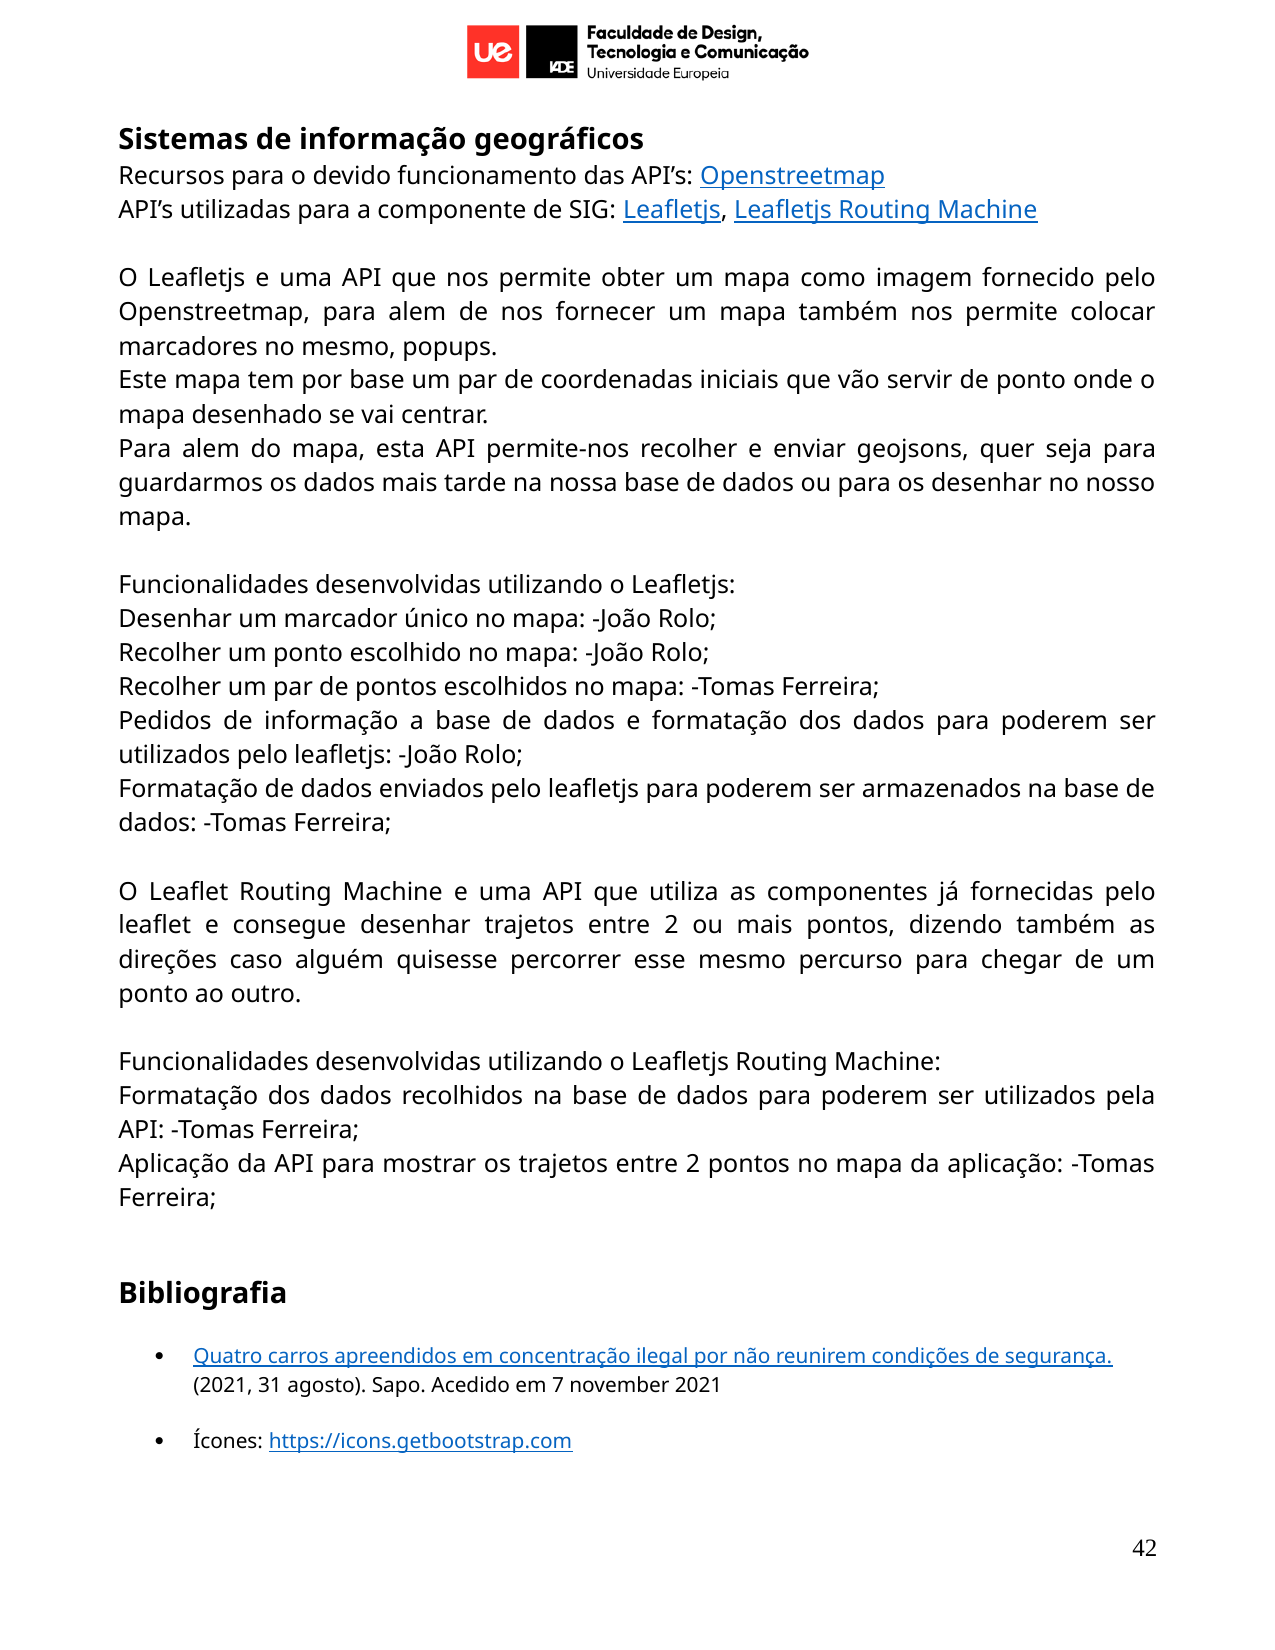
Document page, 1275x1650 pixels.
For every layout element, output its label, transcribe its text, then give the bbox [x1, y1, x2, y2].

text Recolher um par de pontos escolhidos no mapa: -Tomas Ferreira; [118, 669, 1157, 703]
text Desenhar um marcador único no mapa: -João Rolo; [118, 601, 1157, 635]
text O Leafletjs e uma API que nos permite obter um mapa como imagem fornecido pelo Openstreetmap, para alem de nos fornecer um mapa também nos permite colocar marcadores no mesmo, popups. [118, 260, 1157, 362]
text Para alem do mapa, esta API permite-nos recolher e enviar geojsons, quer seja para guardarmos os dados mais tarde na nossa base de dados ou para os desenhar no nosso mapa. [118, 430, 1157, 532]
text Recolher um ponto escolhido no mapa: -João Rolo; [118, 635, 1157, 669]
list Ícones: https://icons.getbootstrap.com [156, 1427, 1157, 1455]
text Pedidos de informação a base de dados e formatação dos dados para poderem ser utilizados pelo leafletjs: -João Rolo; [118, 703, 1157, 771]
text O Leaflet Routing Machine e uma API que utiliza as componentes já fornecidas pelo leaflet e consegue desenhar trajetos entre 2 ou mais pontos, dizendo também as direções caso alguém quisesse percorrer esse mesmo percurso para chegar de um ponto ao outro. [118, 873, 1157, 1009]
text Funcionalidades desenvolvidas utilizando o Leafletjs Routing Machine: [118, 1043, 1157, 1077]
text API’s utilizadas para a componente de SIG: Leafletjs, Leafletjs Routing Machine [118, 192, 1157, 226]
subtitle Bibliografia [118, 1273, 1157, 1312]
text Formatação de dados enviados pelo leafletjs para poderem ser armazenados na base de dados: -Tomas Ferreira; [118, 771, 1157, 839]
text Formatação dos dados recolhidos na base de dados para poderem ser utilizados pela API: -Tomas Ferreira; [118, 1077, 1157, 1146]
text Recursos para o devido funcionamento das API’s: Openstreetmap [118, 158, 1157, 192]
text Aplicação da API para mostrar os trajetos entre 2 pontos no mapa da aplicação: -Tomas Ferreira; [118, 1146, 1157, 1214]
text Funcionalidades desenvolvidas utilizando o Leafletjs: [118, 567, 1157, 601]
subtitle Sistemas de informação geográficos [118, 118, 1157, 158]
picture [440, 5, 835, 100]
text Este mapa tem por base um par de coordenadas iniciais que vão servir de ponto onde o mapa desenhado se vai centrar. [118, 362, 1157, 430]
list Quatro carros apreendidos em concentração ilegal por não reunirem condições de segurança. (2021, 31 agosto). Sapo. Acedido em 7 november 2021 [156, 1341, 1157, 1398]
